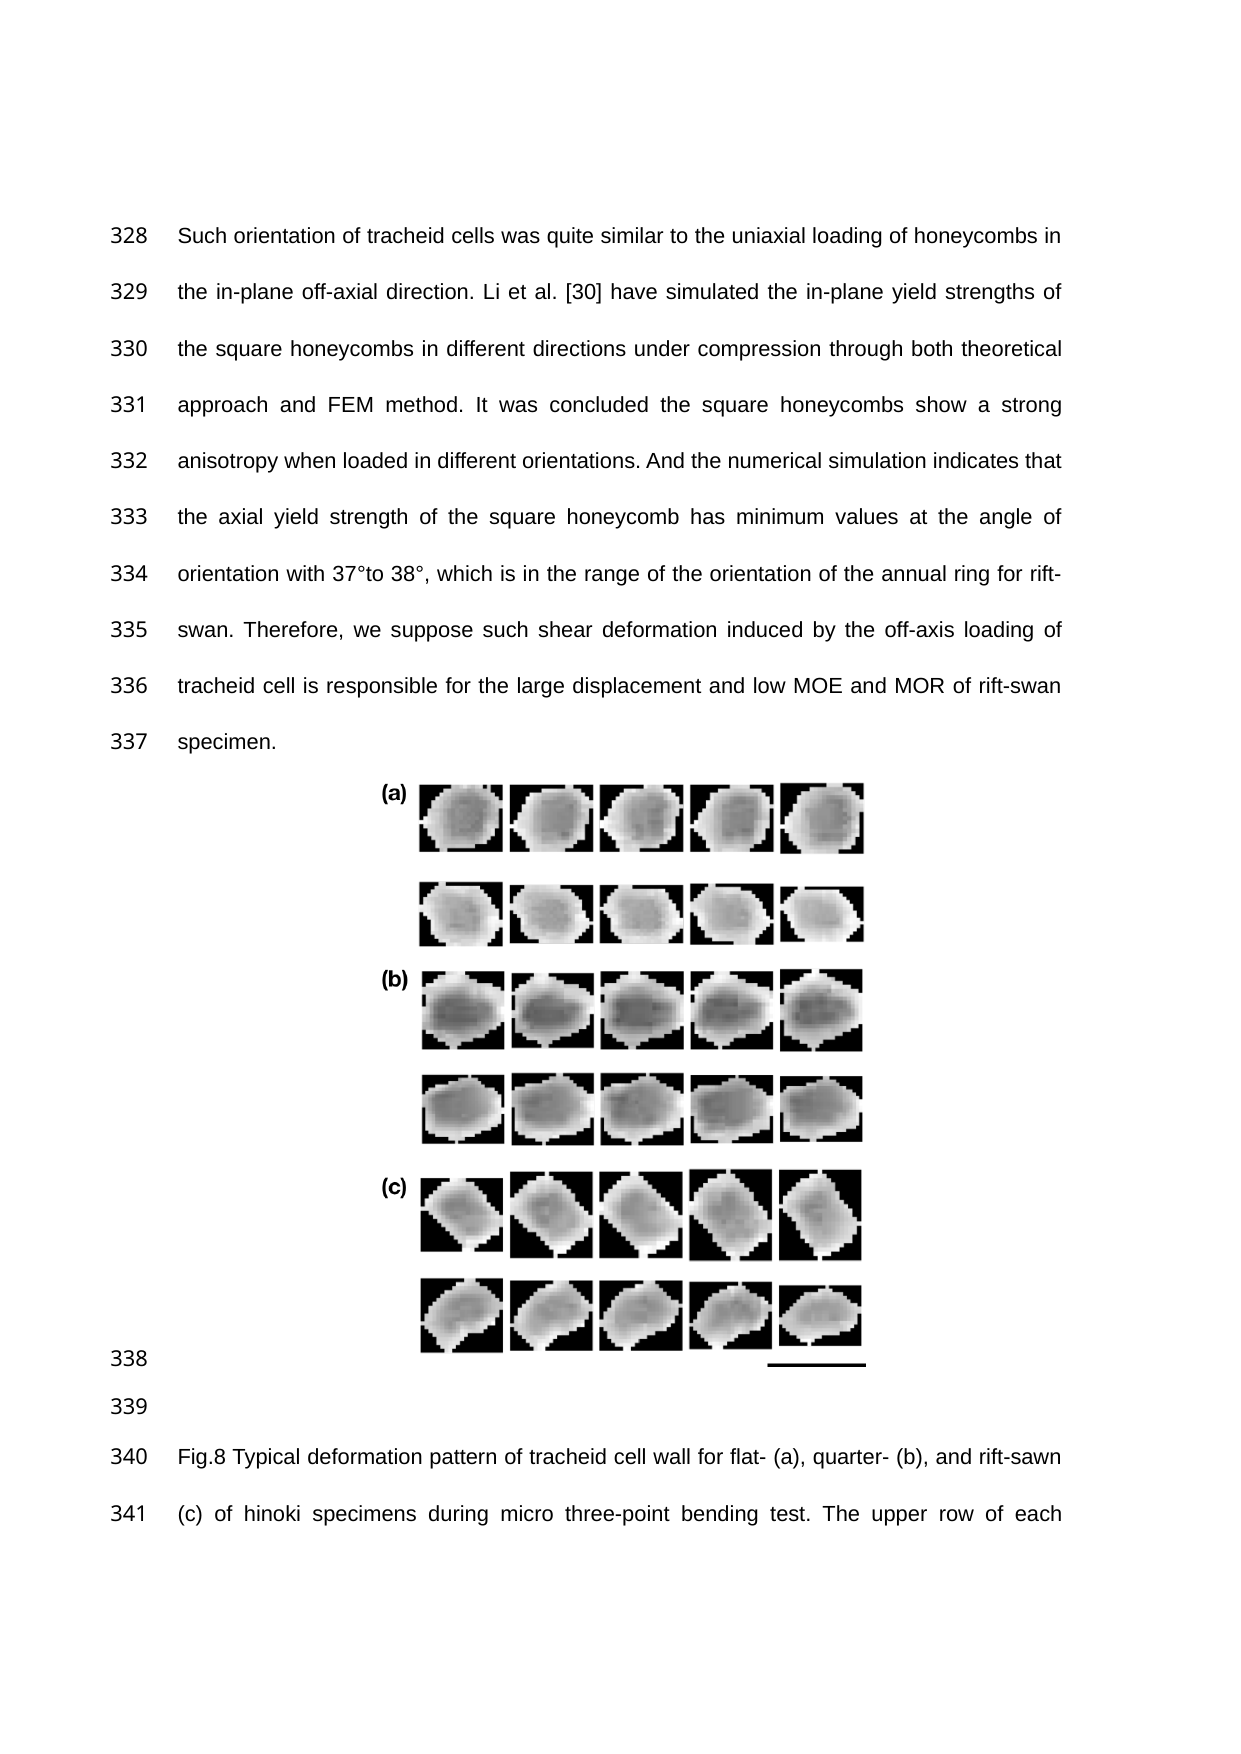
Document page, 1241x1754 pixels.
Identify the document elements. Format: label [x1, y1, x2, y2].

text [177, 217, 1063, 761]
picture [372, 773, 868, 1367]
text [177, 1438, 1063, 1532]
